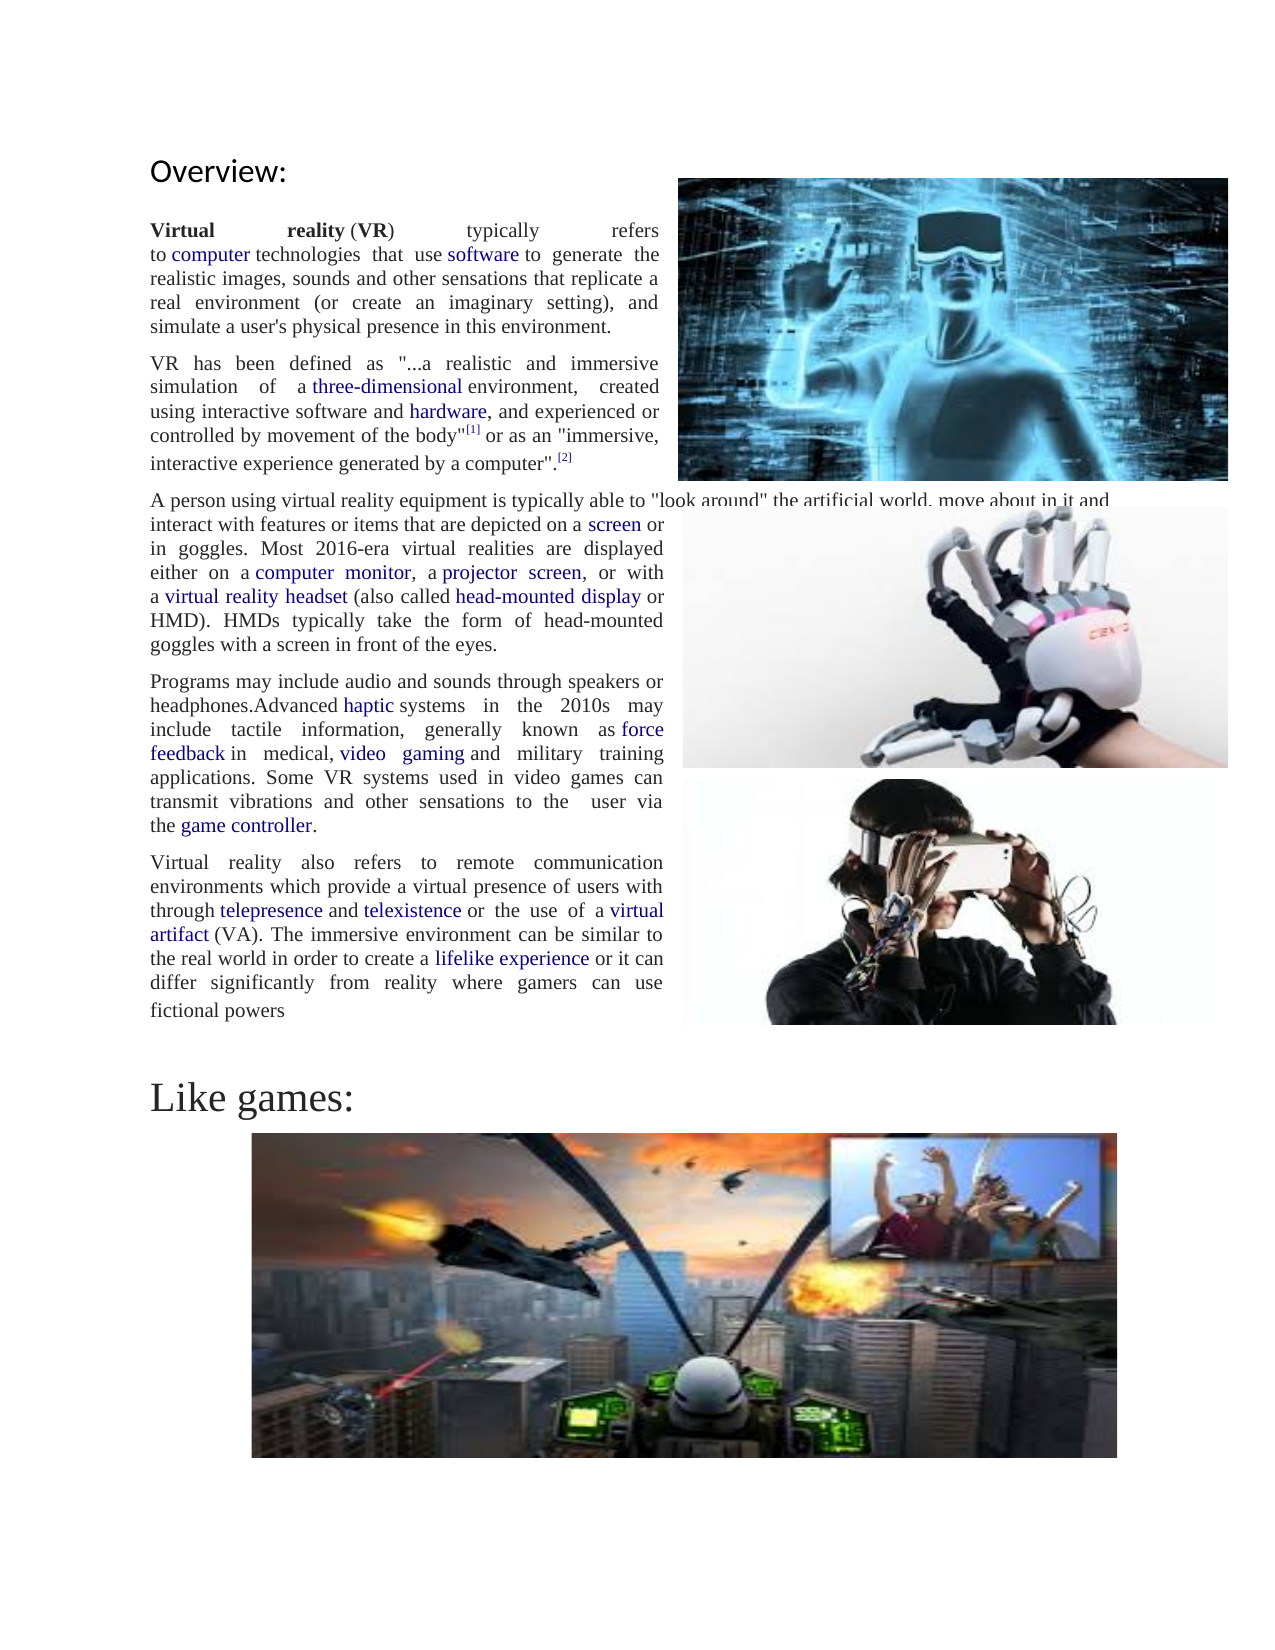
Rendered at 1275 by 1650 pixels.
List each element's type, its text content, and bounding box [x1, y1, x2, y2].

text Virtual reality also refers to remote communication environments which provide a virtual presence of users with through telepresence and telexistence or the use of a virtual artifact (VA). The immersive environment can be similar to the real world in order to create a lifelike experience or it can differ significantly from reality where gamers can use fictional powers [150, 850, 682, 1023]
picture [682, 779, 1216, 1025]
text Virtual reality (VR) typically refers to computer technologies that use software to generate the realistic images, sounds and other sensations that replicate a real environment (or create an imaginary setting), and simulate a user's physical presence in this environment. [150, 218, 678, 338]
picture [682, 506, 1229, 768]
text A person using virtual reality equipment is typically able to "look around" the artificial world, move about in it and interact with features or items that are depicted on a screen or in goggles. Most 2016-era virtual realities are displayed either on a computer monitor, a projector screen, or with a virtual reality headset (also called head-mounted display or HMD). HMDs typically take the form of head-mounted goggles with a screen in front of the eyes. [150, 488, 1125, 656]
text Like games: [150, 1072, 1125, 1120]
text VR has been defined as "...a realistic and immersive simulation of a three-dimensional environment, created using interactive software and hardware, and experienced or controlled by movement of the body"[1] or as an "immersive, interactive experience generated by a computer".[2] [150, 350, 678, 475]
text Overview: [150, 150, 1125, 191]
picture [251, 1133, 1118, 1458]
picture [678, 178, 1229, 481]
text Programs may include audio and sounds through speakers or headphones.Advanced haptic systems in the 2010s may include tactile information, generally known as force feedback in medical, video gaming and military training applications. Some VR systems used in video games can transmit vibrations and other sensations to the user via the game controller. [150, 669, 1125, 837]
